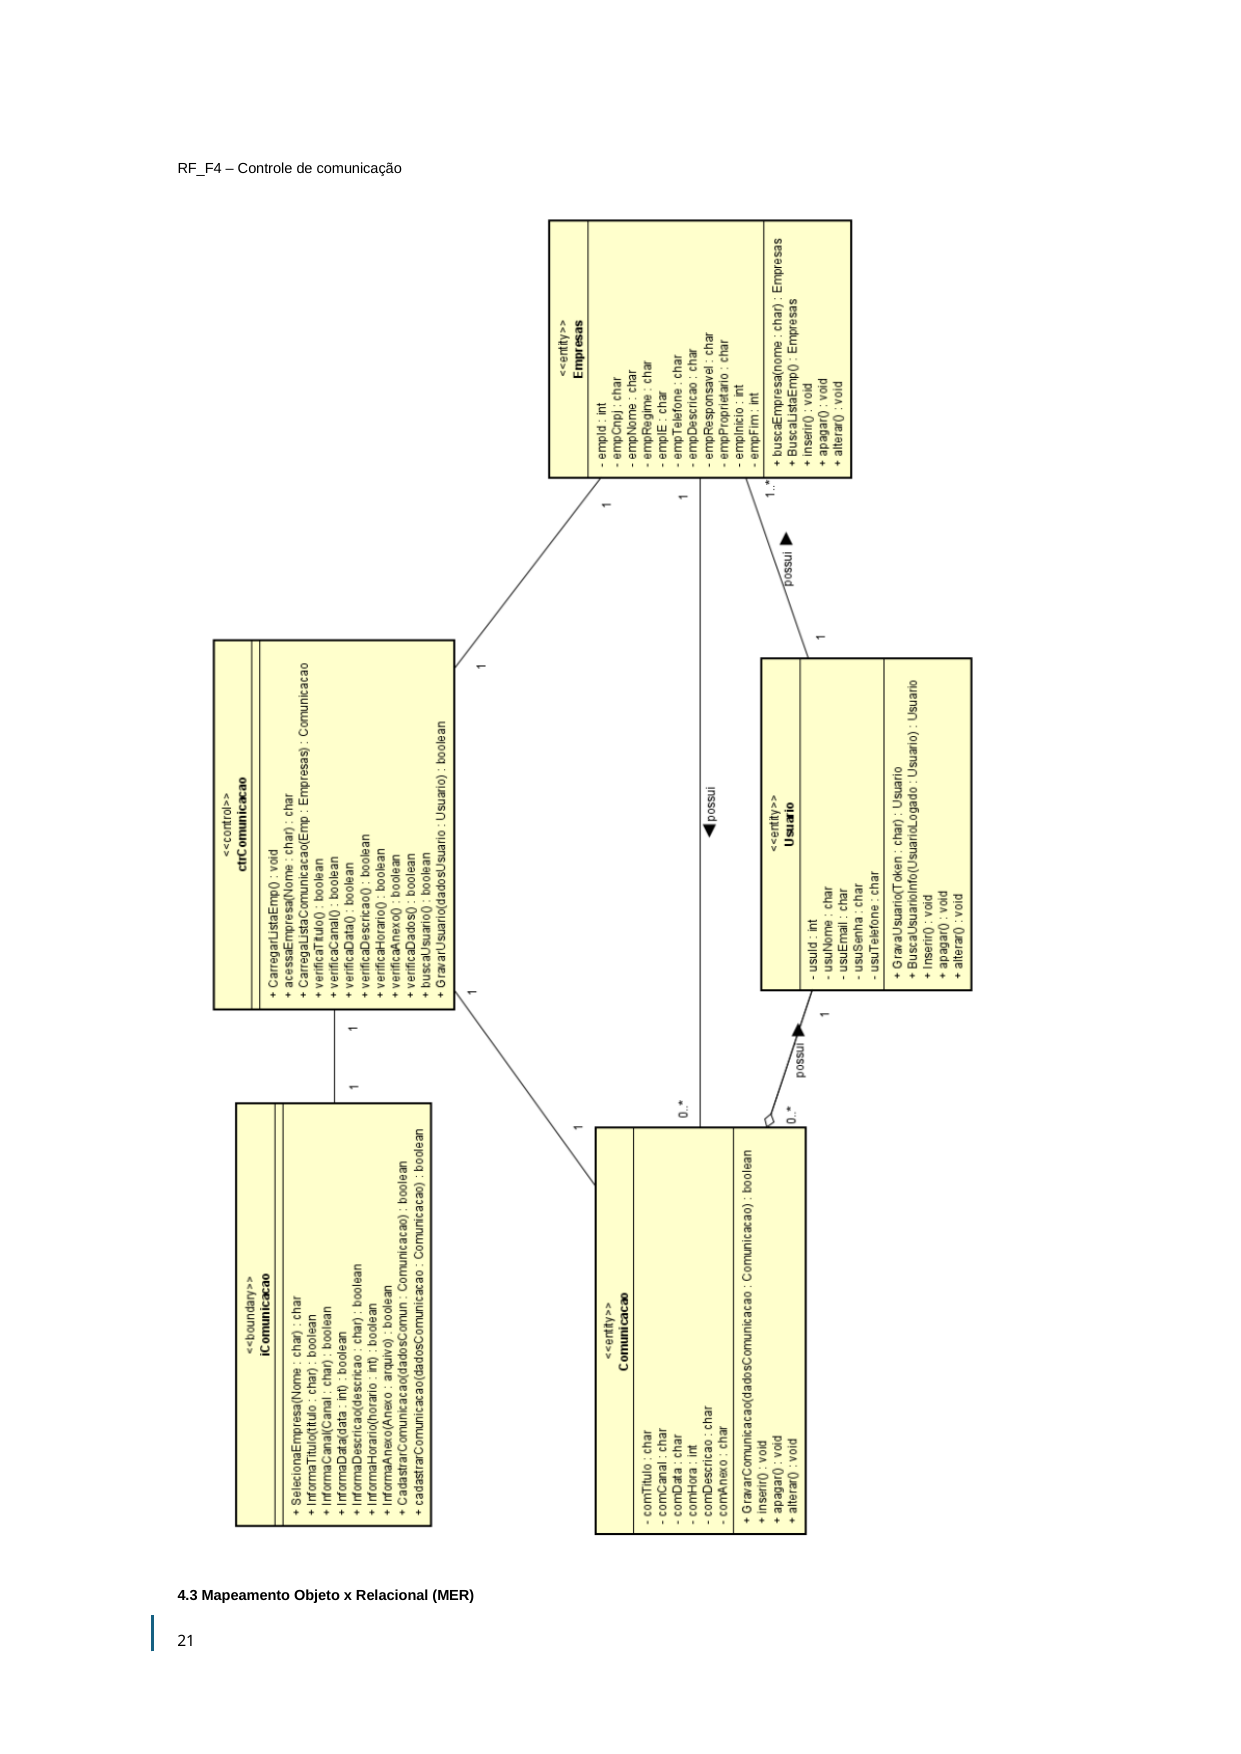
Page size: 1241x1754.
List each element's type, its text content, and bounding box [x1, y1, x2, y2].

text 4.3 Mapeamento Objeto x Relacional (MER) [177, 1574, 1063, 1603]
picture [178, 214, 977, 1559]
text RF_F4 – Controle de comunicação [177, 148, 1063, 176]
